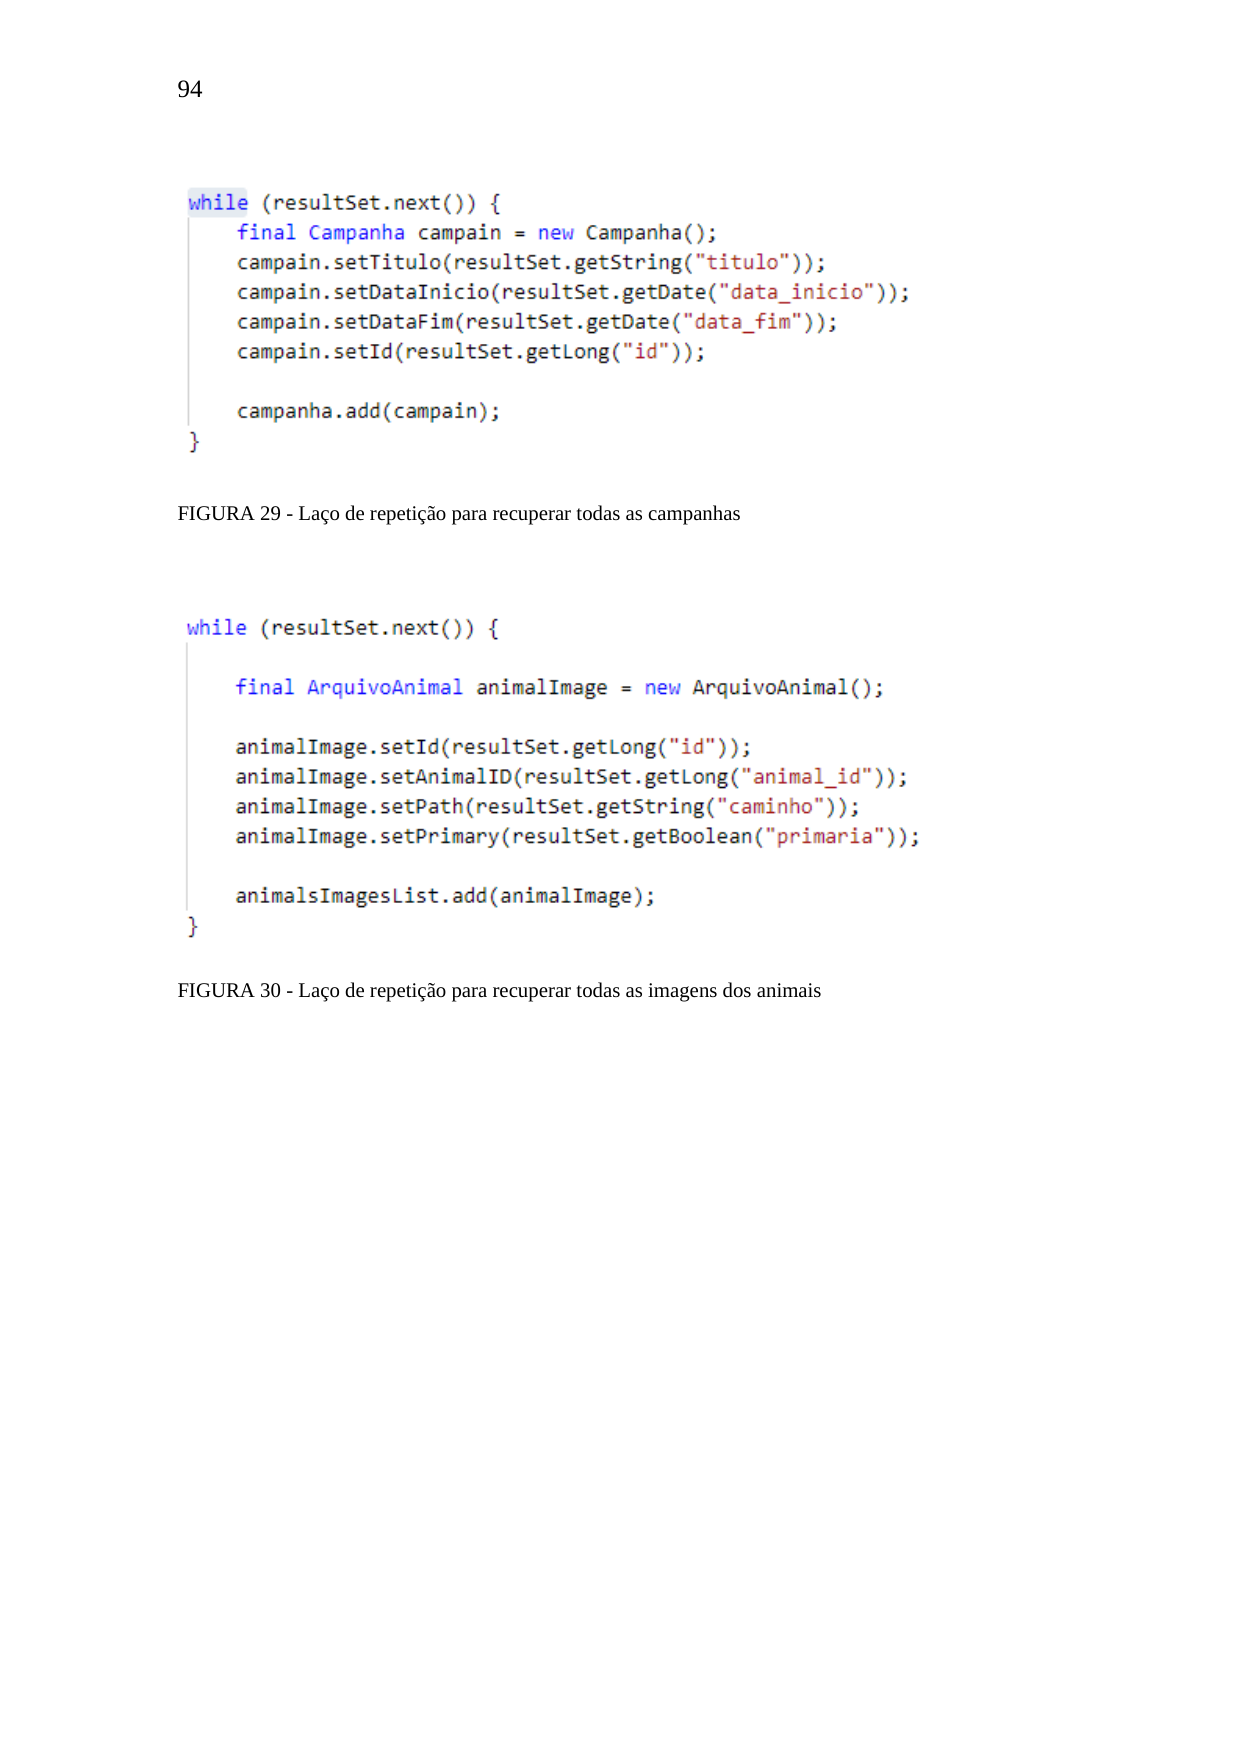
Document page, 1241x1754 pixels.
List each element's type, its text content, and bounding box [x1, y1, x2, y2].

text FIGURA 30 - Laço de repetição para recuperar todas as imagens dos animais [177, 978, 1122, 1002]
picture [177, 177, 922, 462]
text FIGURA 29 - Laço de repetição para recuperar todas as campanhas [177, 501, 1122, 525]
picture [177, 613, 945, 939]
